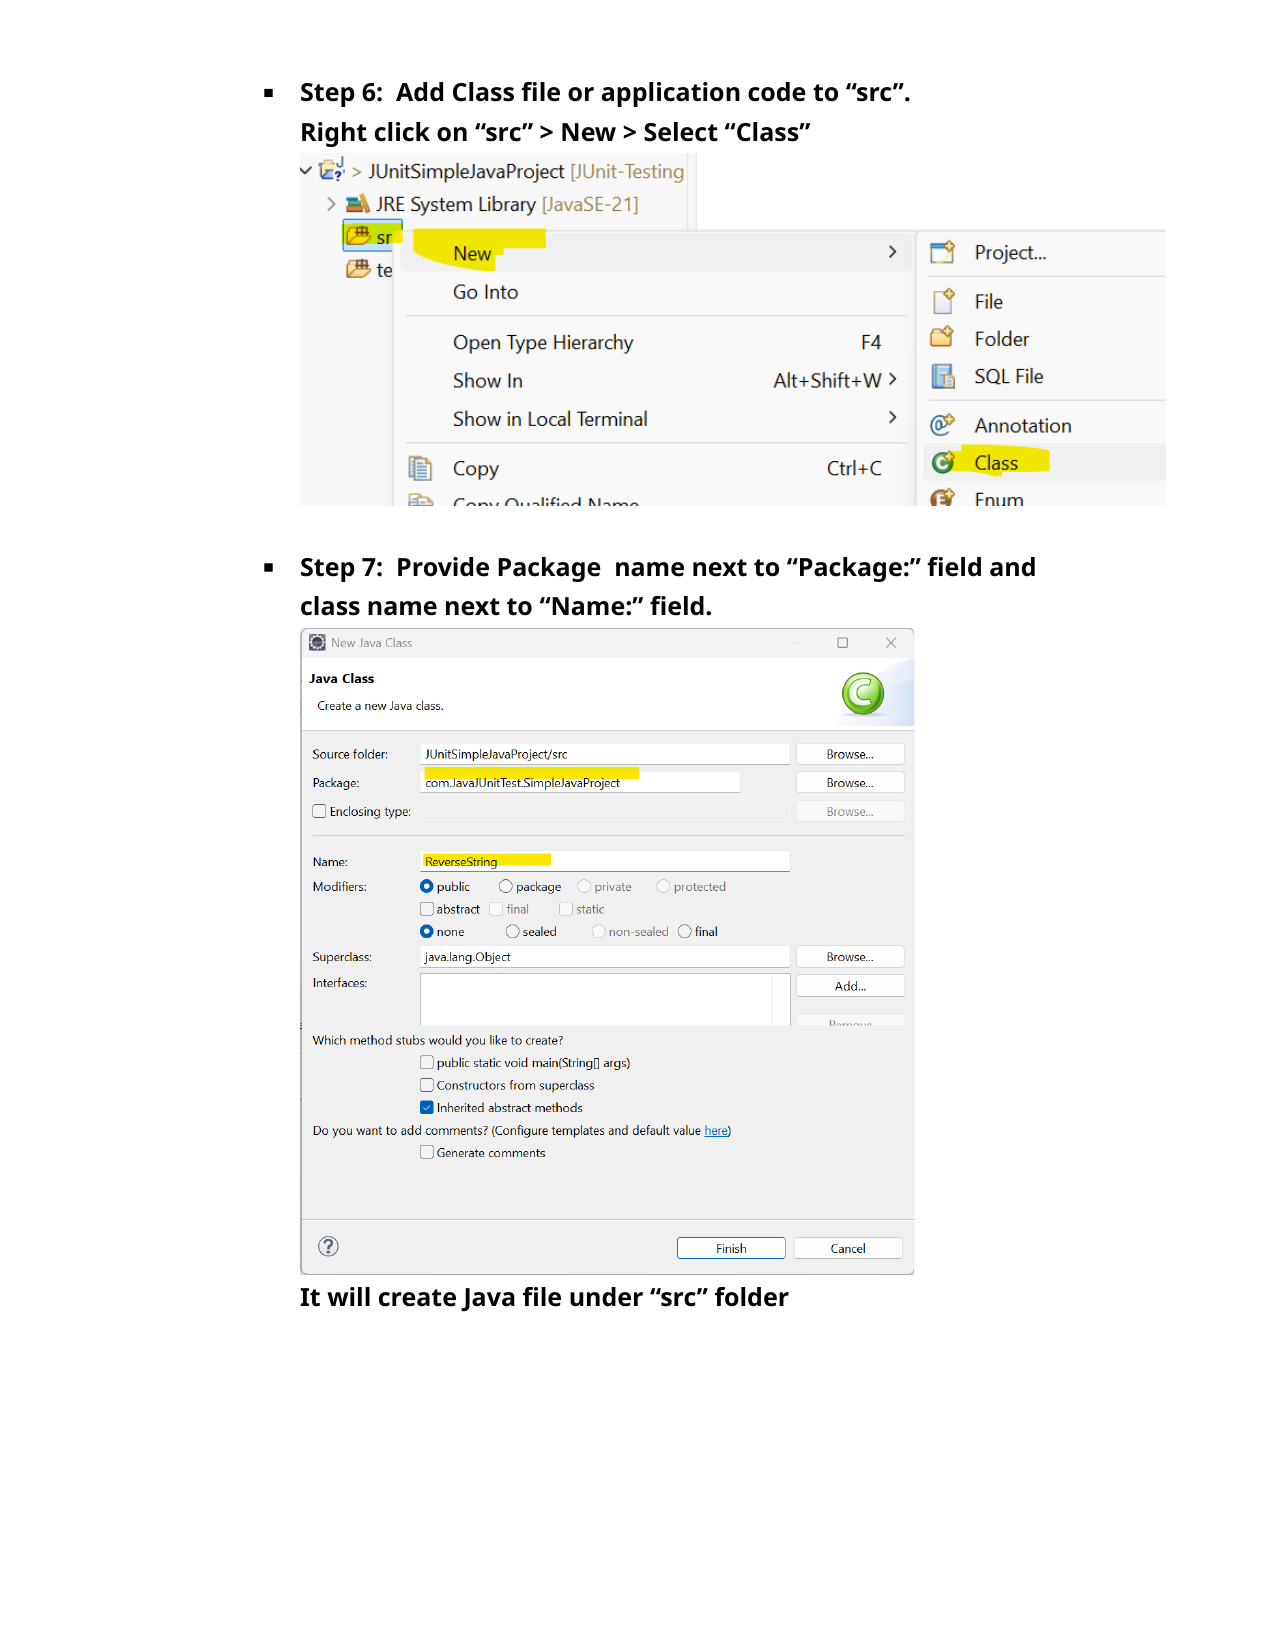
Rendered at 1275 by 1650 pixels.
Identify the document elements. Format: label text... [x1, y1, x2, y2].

picture [300, 628, 915, 1275]
list Step 7: Provide Package name next to “Package:” field and [262, 550, 1200, 584]
list Step 6: Add Class file or application code to “src”. [262, 75, 1200, 109]
list It will create Java file under “src” folder [300, 1280, 1200, 1314]
picture [300, 153, 1166, 506]
list Right click on “src” > New > Select “Class” [300, 114, 1200, 148]
list class name next to “Name:” field. [300, 589, 1200, 623]
